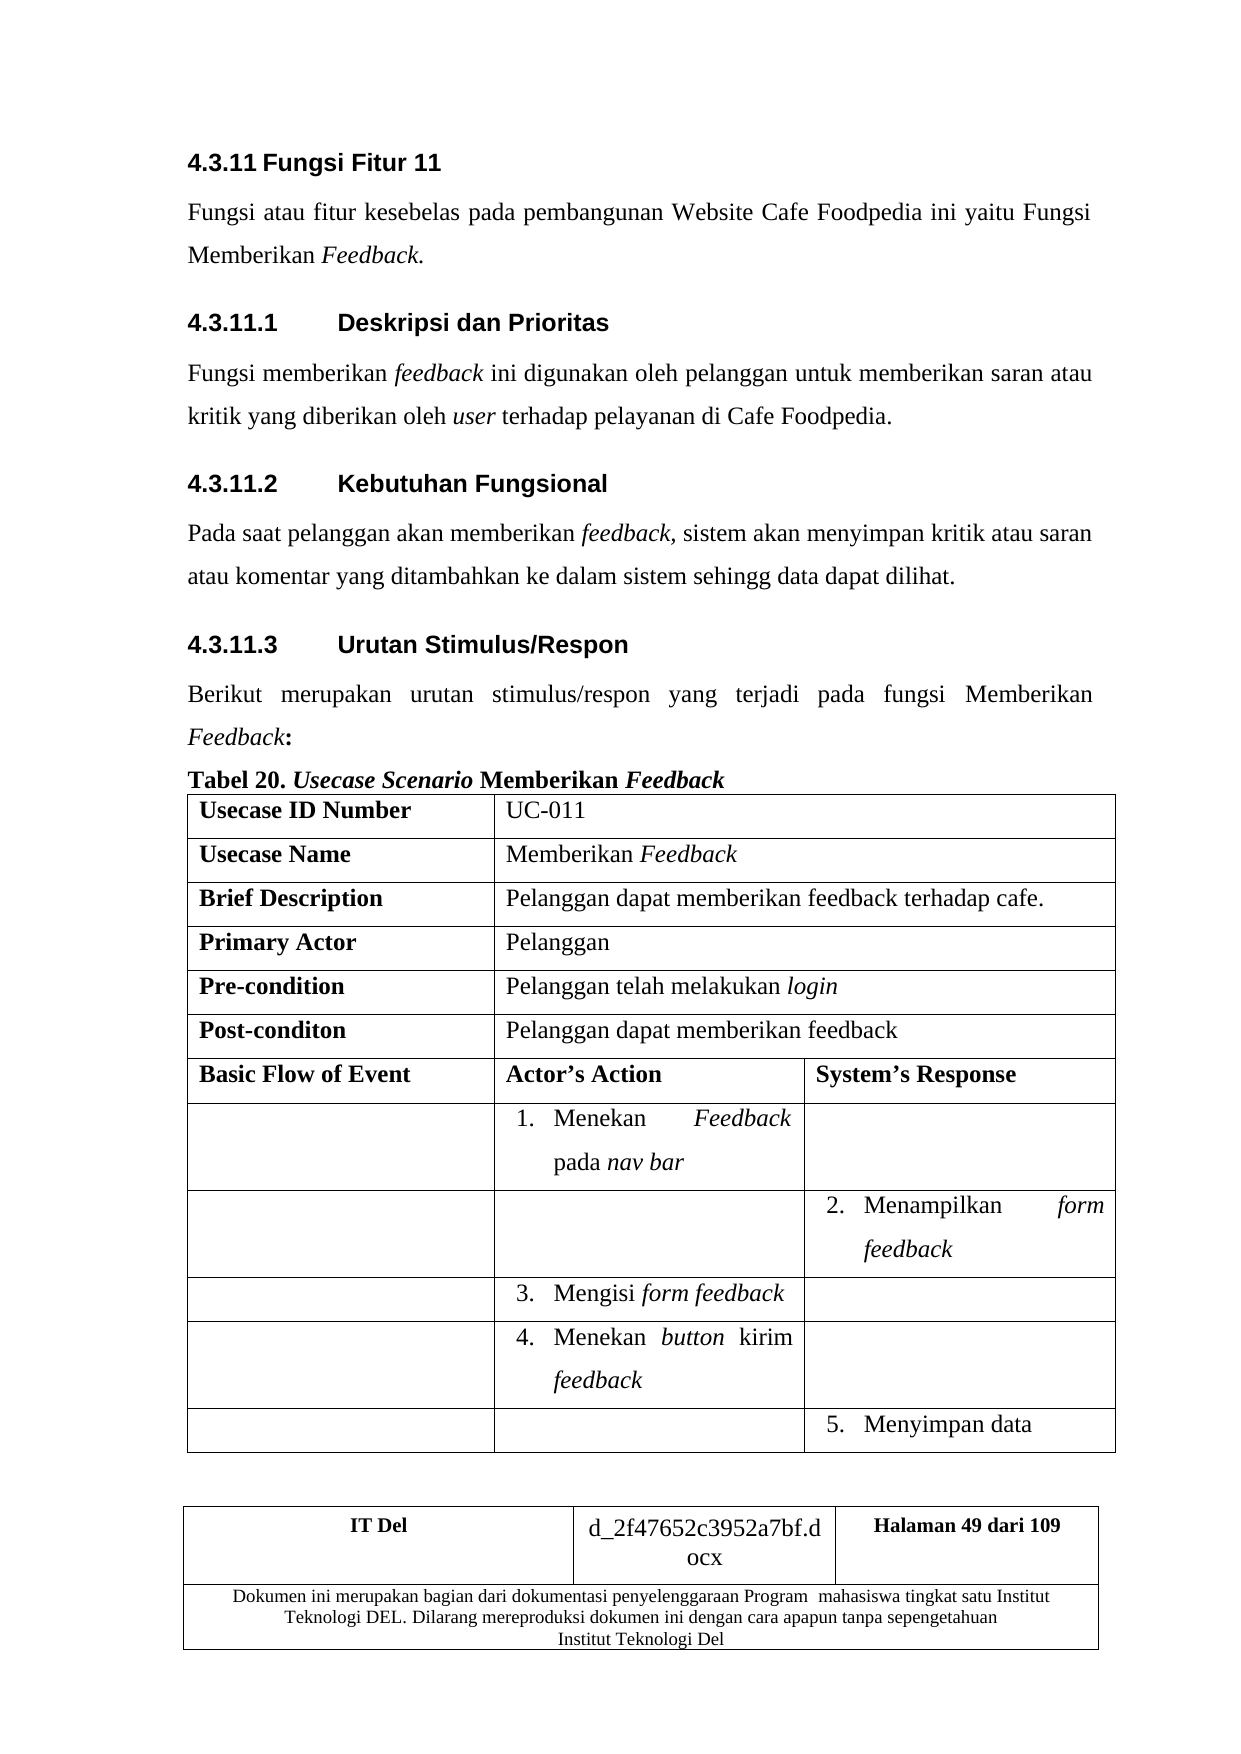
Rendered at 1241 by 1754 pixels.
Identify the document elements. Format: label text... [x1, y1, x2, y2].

table_cell [805, 1104, 1115, 1189]
subtitle Kebutuhan Fungsional [187, 469, 1092, 498]
table_cell Usecase Name [188, 839, 494, 882]
table_cell [805, 1278, 1115, 1321]
table_cell Menampilkan form feedback [805, 1191, 1115, 1277]
table_cell Pre-condition [188, 971, 494, 1014]
table_cell Mengisi form feedback [495, 1278, 804, 1321]
table_cell [188, 1104, 494, 1189]
table_cell [188, 1409, 494, 1452]
text Pada saat pelanggan akan memberikan feedback, sistem akan menyimpan kritik atau saran atau komentar yang ditambahkan ke dalam sistem sehingg data dapat dilihat. [187, 518, 1092, 590]
table_cell Menekan button kirim feedback [495, 1322, 804, 1408]
subtitle Fungsi Fitur 11 [187, 148, 1092, 176]
table_cell Post-conditon [188, 1015, 494, 1058]
subtitle Deskripsi dan Prioritas [187, 308, 1092, 337]
table_cell Brief Description [188, 883, 494, 926]
text Fungsi atau fitur kesebelas pada pembangunan Website Cafe Foodpedia ini yaitu Fungsi Memberikan Feedback. [187, 197, 1092, 269]
table_cell [495, 1409, 804, 1452]
table_cell [188, 1191, 494, 1277]
table_cell Actor’s Action [495, 1059, 804, 1102]
subtitle Urutan Stimulus/Respon [187, 629, 1092, 658]
table_cell Menekan Feedback pada nav bar [495, 1104, 804, 1189]
text Tabel 20. Usecase Scenario Memberikan Feedback [187, 765, 1092, 794]
table_cell [495, 1191, 804, 1277]
table_cell [805, 1322, 1115, 1408]
table_cell Pelanggan dapat memberikan feedback [495, 1015, 1115, 1058]
table_header Usecase ID Number [188, 795, 494, 838]
table_cell Primary Actor [188, 927, 494, 970]
table_cell System’s Response [805, 1059, 1115, 1102]
table_cell Pelanggan dapat memberikan feedback terhadap cafe. [495, 883, 1115, 926]
table_cell [188, 1278, 494, 1321]
table_cell [188, 1322, 494, 1408]
table_cell Pelanggan telah melakukan login [495, 971, 1115, 1014]
table_cell Menyimpan data [805, 1409, 1115, 1452]
table_cell Memberikan Feedback [495, 839, 1115, 882]
table_cell Basic Flow of Event [188, 1059, 494, 1102]
text Fungsi memberikan feedback ini digunakan oleh pelanggan untuk memberikan saran atau kritik yang diberikan oleh user terhadap pelayanan di Cafe Foodpedia. [187, 358, 1092, 429]
table_header UC-011 [495, 795, 1115, 838]
text Berikut merupakan urutan stimulus/respon yang terjadi pada fungsi Memberikan Feedback: [187, 679, 1092, 751]
table_cell Pelanggan [495, 927, 1115, 970]
